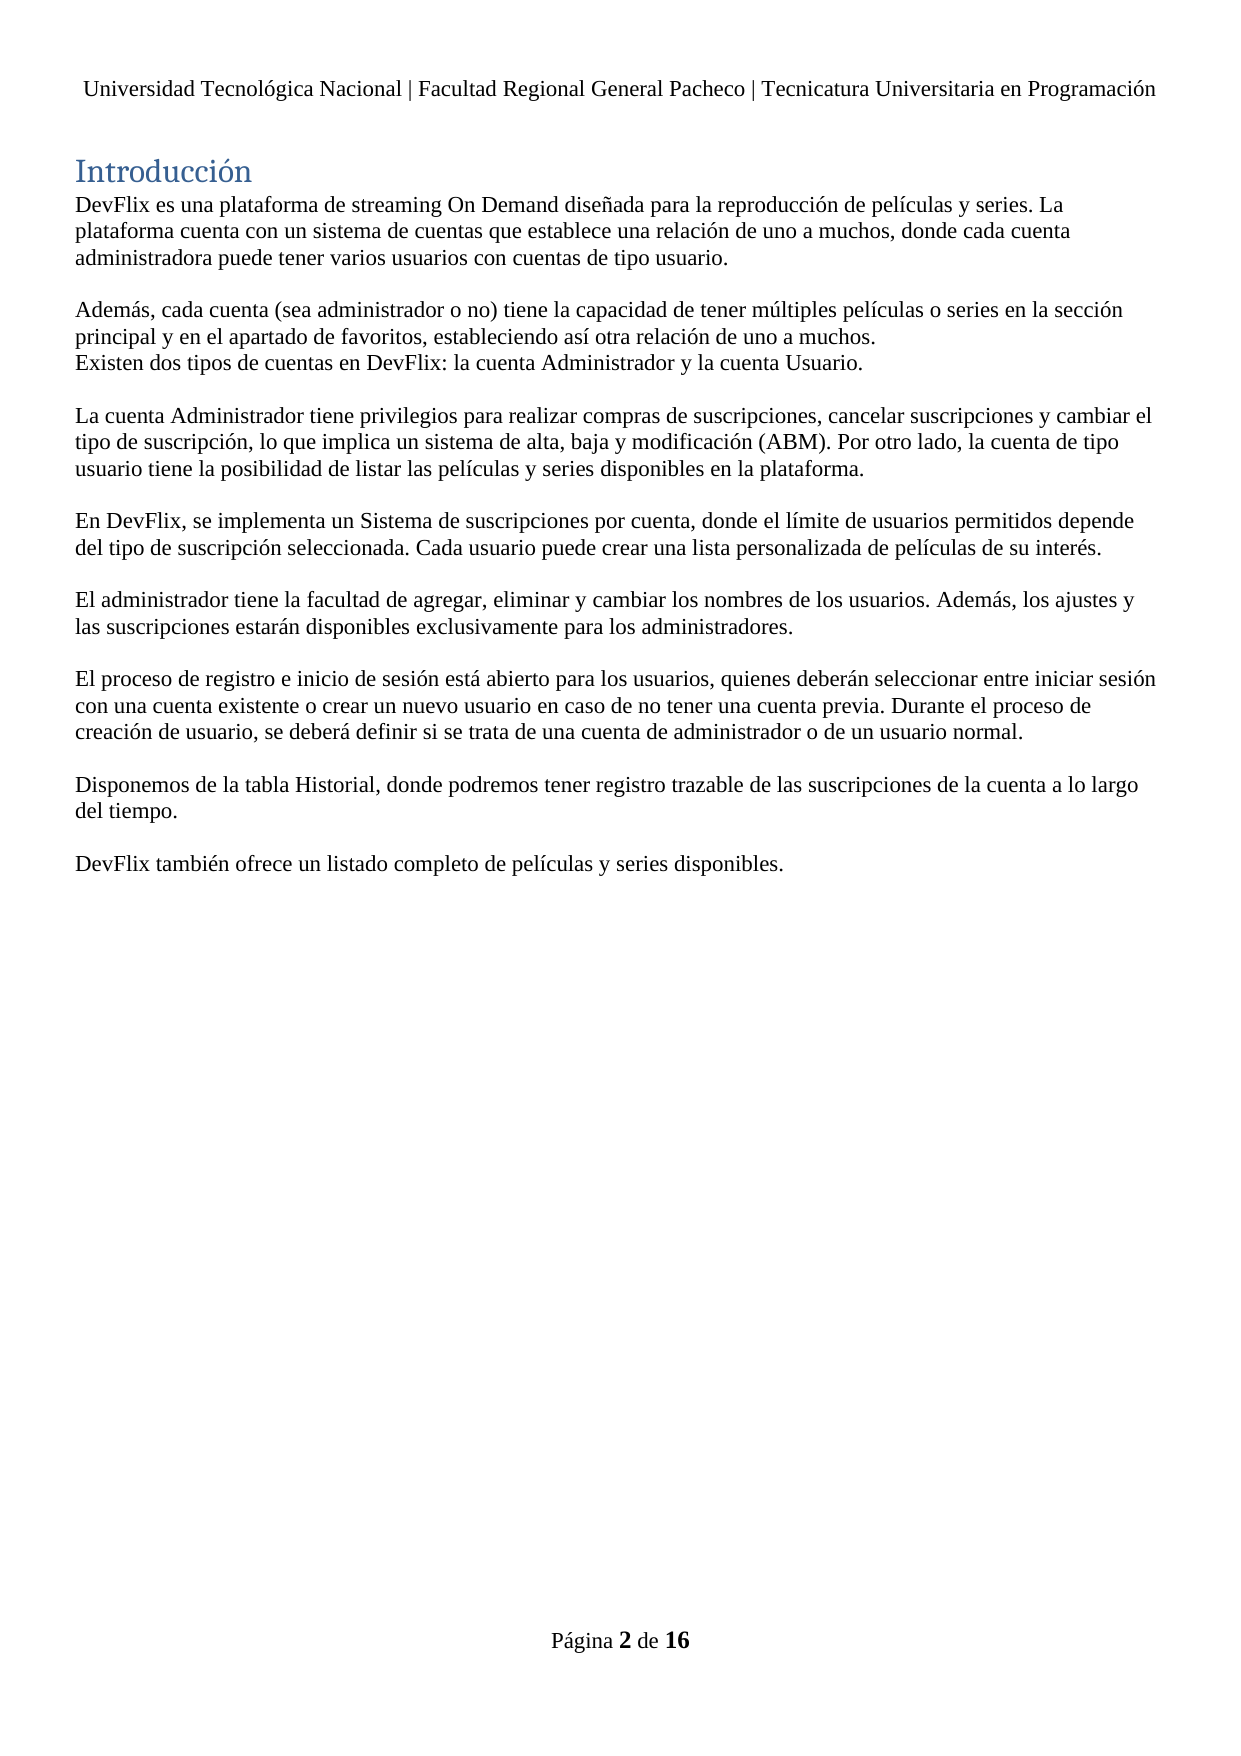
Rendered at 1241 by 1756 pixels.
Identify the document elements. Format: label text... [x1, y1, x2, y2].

text Además, cada cuenta (sea administrador o no) tiene la capacidad de tener múltiples películas o series en la sección principal y en el apartado de favoritos, estableciendo así otra relación de uno a muchos. [75, 296, 1165, 349]
text Existen dos tipos de cuentas en DevFlix: la cuenta Administrador y la cuenta Usuario. [75, 349, 1165, 376]
subtitle Introducción [75, 153, 1165, 191]
text La cuenta Administrador tiene privilegios para realizar compras de suscripciones, cancelar suscripciones y cambiar el tipo de suscripción, lo que implica un sistema de alta, baja y modificación (ABM). Por otro lado, la cuenta de tipo usuario tiene la posibilidad de listar las películas y series disponibles en la plataforma. [75, 402, 1165, 481]
text En DevFlix, se implementa un Sistema de suscripciones por cuenta, donde el límite de usuarios permitidos depende del tipo de suscripción seleccionada. Cada usuario puede crear una lista personalizada de películas de su interés. [75, 507, 1165, 560]
text El administrador tiene la facultad de agregar, eliminar y cambiar los nombres de los usuarios. Además, los ajustes y las suscripciones estarán disponibles exclusivamente para los administradores. [75, 586, 1165, 639]
text El proceso de registro e inicio de sesión está abierto para los usuarios, quienes deberán seleccionar entre iniciar sesión con una cuenta existente o crear un nuevo usuario en caso de no tener una cuenta previa. Durante el proceso de creación de usuario, se deberá definir si se trata de una cuenta de administrador o de un usuario normal. [75, 665, 1165, 744]
text DevFlix es una plataforma de streaming On Demand diseñada para la reproducción de películas y series. La plataforma cuenta con un sistema de cuentas que establece una relación de uno a muchos, donde cada cuenta administradora puede tener varios usuarios con cuentas de tipo usuario. [75, 191, 1165, 270]
text Disponemos de la tabla Historial, donde podremos tener registro trazable de las suscripciones de la cuenta a lo largo del tiempo. [75, 771, 1165, 823]
text DevFlix también ofrece un listado completo de películas y series disponibles. [75, 850, 1165, 876]
